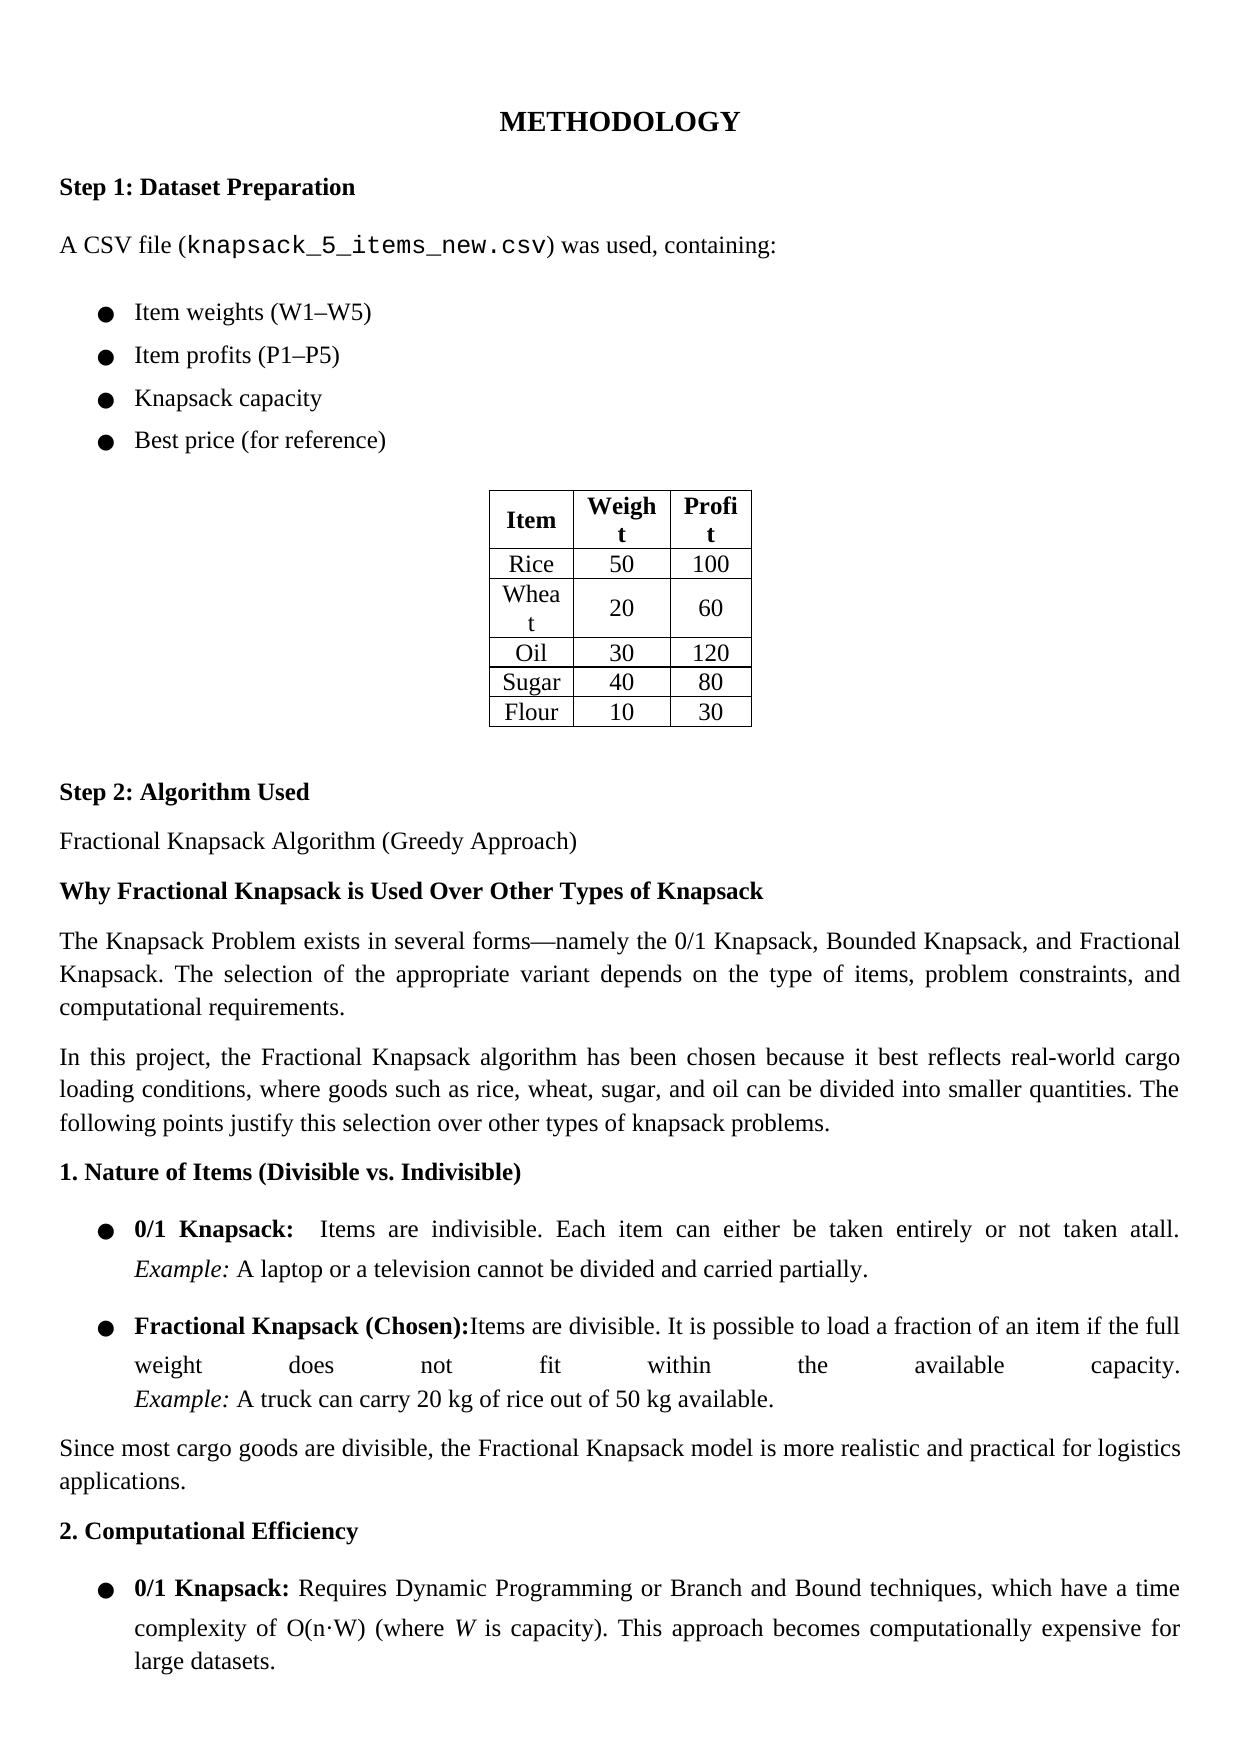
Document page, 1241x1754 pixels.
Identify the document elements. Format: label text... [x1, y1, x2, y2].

table_cell 40 [574, 668, 670, 696]
table_cell 80 [671, 668, 751, 696]
text 2. Computational Efficiency [59, 1516, 1181, 1545]
text Step 2: Algorithm Used [59, 777, 1181, 806]
list Fractional Knapsack (Chosen):Items are divisible. It is possible to load a fraction of an item if the full weight does not fit within the available capacity. Example: A truck can carry 20 kg of rice out of 50 kg available. [97, 1304, 1181, 1412]
table_cell Sugar [490, 668, 573, 696]
table_cell 30 [574, 638, 670, 666]
text The Knapsack Problem exists in several forms—namely the 0/1 Knapsack, Bounded Knapsack, and Fractional Knapsack. The selection of the appropriate variant depends on the type of items, problem constraints, and computational requirements. [59, 926, 1181, 1021]
table_cell 50 [574, 549, 670, 578]
list Item profits (P1–P5) [97, 332, 1181, 375]
table_cell 30 [671, 697, 751, 726]
list Best price (for reference) [97, 418, 1181, 461]
text In this project, the Fractional Knapsack algorithm has been chosen because it best reflects real-world cargo loading conditions, where goods such as rice, wheat, sugar, and oil can be divided into smaller quantities. The following points justify this selection over other types of knapsack problems. [59, 1042, 1181, 1136]
table_cell Flour [490, 697, 573, 726]
table_cell 20 [574, 579, 670, 637]
text Why Fractional Knapsack is Used Over Other Types of Knapsack [59, 876, 1181, 905]
table_cell Wheat [490, 579, 573, 637]
table_header Item [490, 491, 573, 548]
text A CSV file (knapsack_5_items_new.csv) was used, containing: [59, 230, 1181, 261]
table_cell 100 [671, 549, 751, 578]
list 0/1 Knapsack: Items are indivisible. Each item can either be taken entirely or not taken atall. Example: A laptop or a television cannot be divided and carried partially. [97, 1207, 1181, 1283]
text Since most cargo goods are divisible, the Fractional Knapsack model is more realistic and practical for logistics applications. [59, 1433, 1181, 1495]
text Step 1: Dataset Preparation [59, 172, 1181, 201]
table_cell 10 [574, 697, 670, 726]
table_cell 120 [671, 638, 751, 666]
text Fractional Knapsack Algorithm (Greedy Approach) [59, 826, 1181, 855]
table_cell Rice [490, 549, 573, 578]
list Knapsack capacity [97, 375, 1181, 418]
list Item weights (W1–W5) [97, 290, 1181, 332]
text 1. Nature of Items (Divisible vs. Indivisible) [59, 1157, 1181, 1186]
text METHODOLOGY [59, 104, 1181, 138]
table_header Weight [574, 491, 670, 548]
list 0/1 Knapsack: Requires Dynamic Programming or Branch and Bound techniques, which have a time complexity of O(n·W) (where W is capacity). This approach becomes computationally expensive for large datasets. [97, 1566, 1181, 1674]
table_cell Oil [490, 638, 573, 666]
table_header Profit [671, 491, 751, 548]
table_cell 60 [671, 579, 751, 637]
